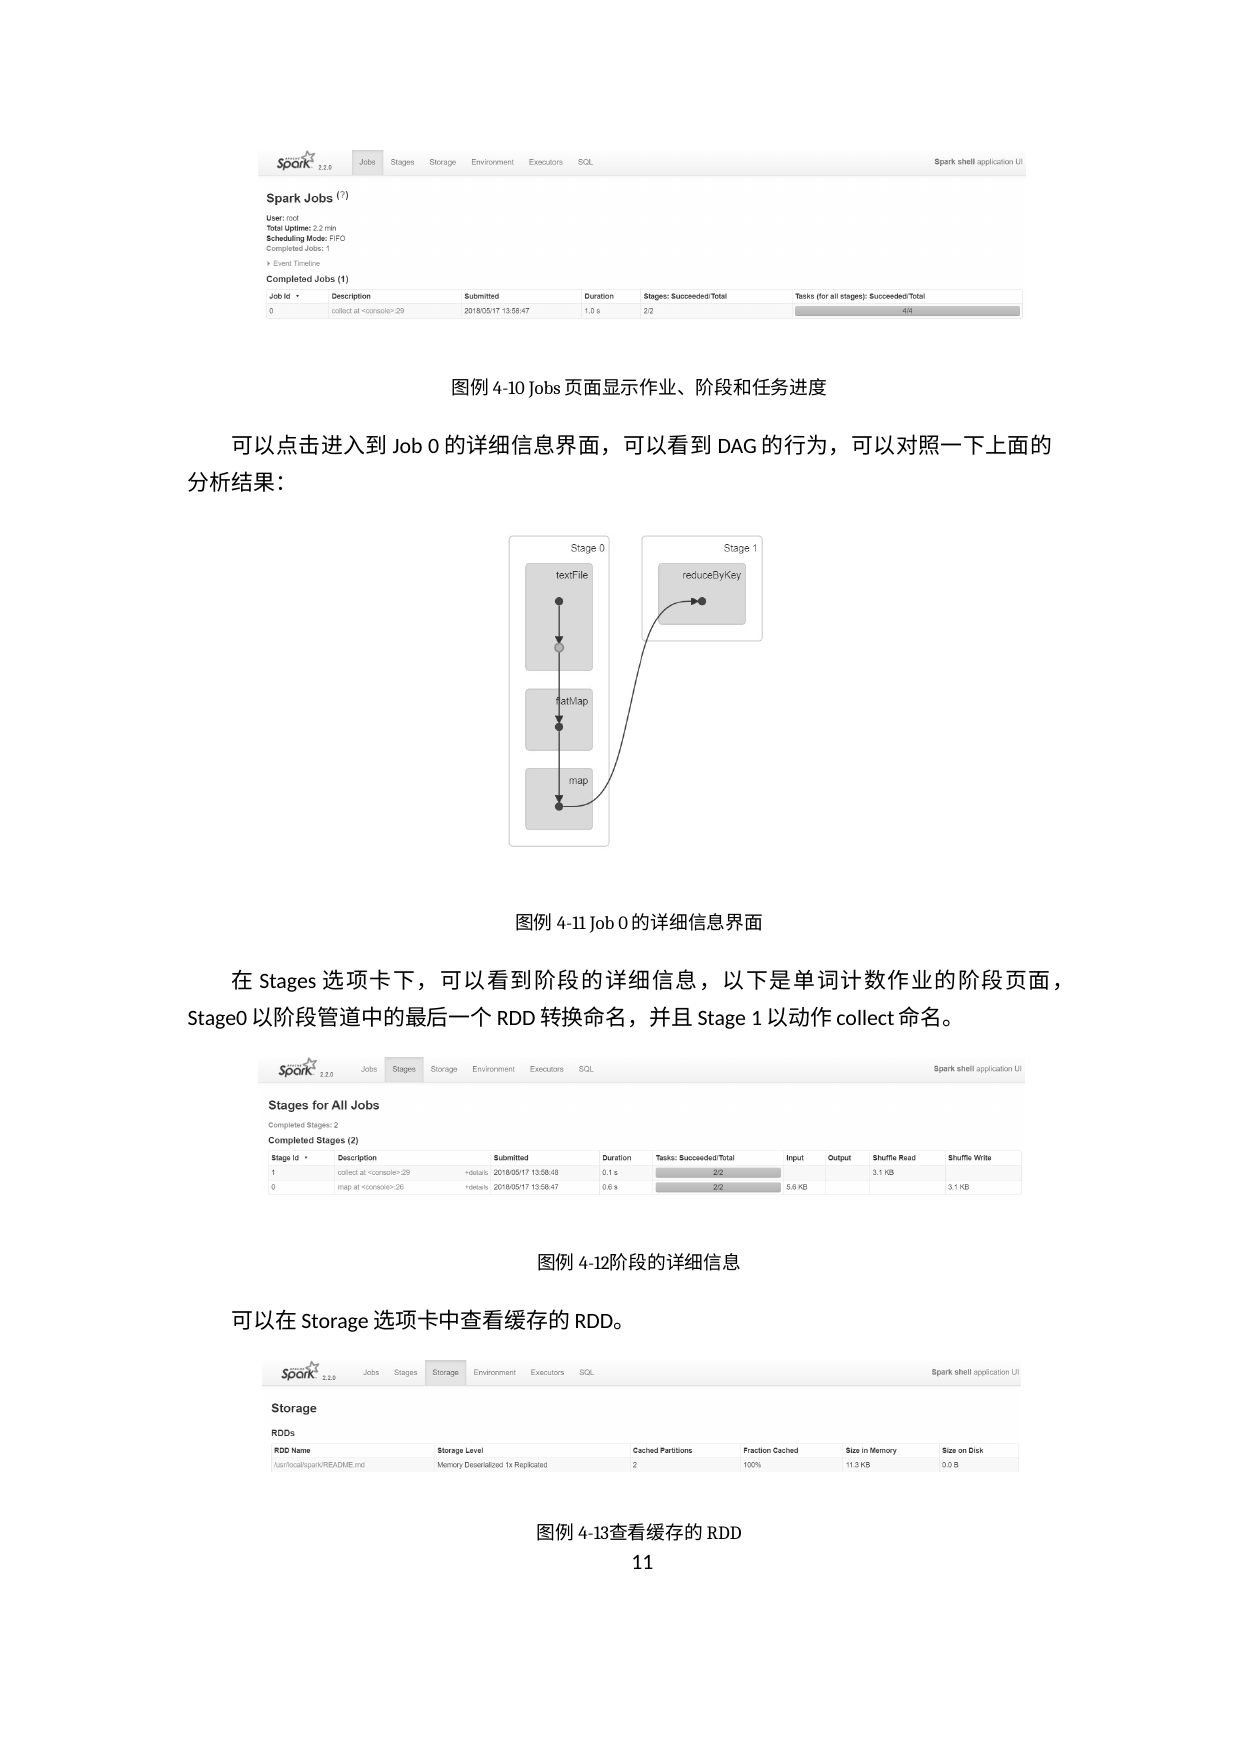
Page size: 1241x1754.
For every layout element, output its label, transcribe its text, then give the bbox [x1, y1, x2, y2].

picture [258, 1057, 1025, 1197]
text 图例 4-12阶段的详细信息 [187, 1245, 1053, 1277]
text 在Stages选项卡下，可以看到阶段的详细信息，以下是单词计数作业的阶段页面，Stage0以阶段管道中的最后一个RDD转换命名，并且Stage 1以动作collect命名。 [187, 962, 1053, 1032]
picture [491, 522, 791, 859]
text 可以在Storage选项卡中查看缓存的RDD。 [187, 1302, 1053, 1335]
text 图例 4-13查看缓存的RDD [187, 1515, 1053, 1548]
picture [262, 1360, 1021, 1472]
text 可以点击进入到Job 0的详细信息界面，可以看到DAG的行为，可以对照一下上面的分析结果： [187, 427, 1053, 497]
text 图例 4-11 Job 0的详细信息界面 [187, 905, 1053, 937]
picture [258, 150, 1026, 322]
text 图例 4-10 Jobs页面显示作业、阶段和任务进度 [187, 370, 1053, 402]
